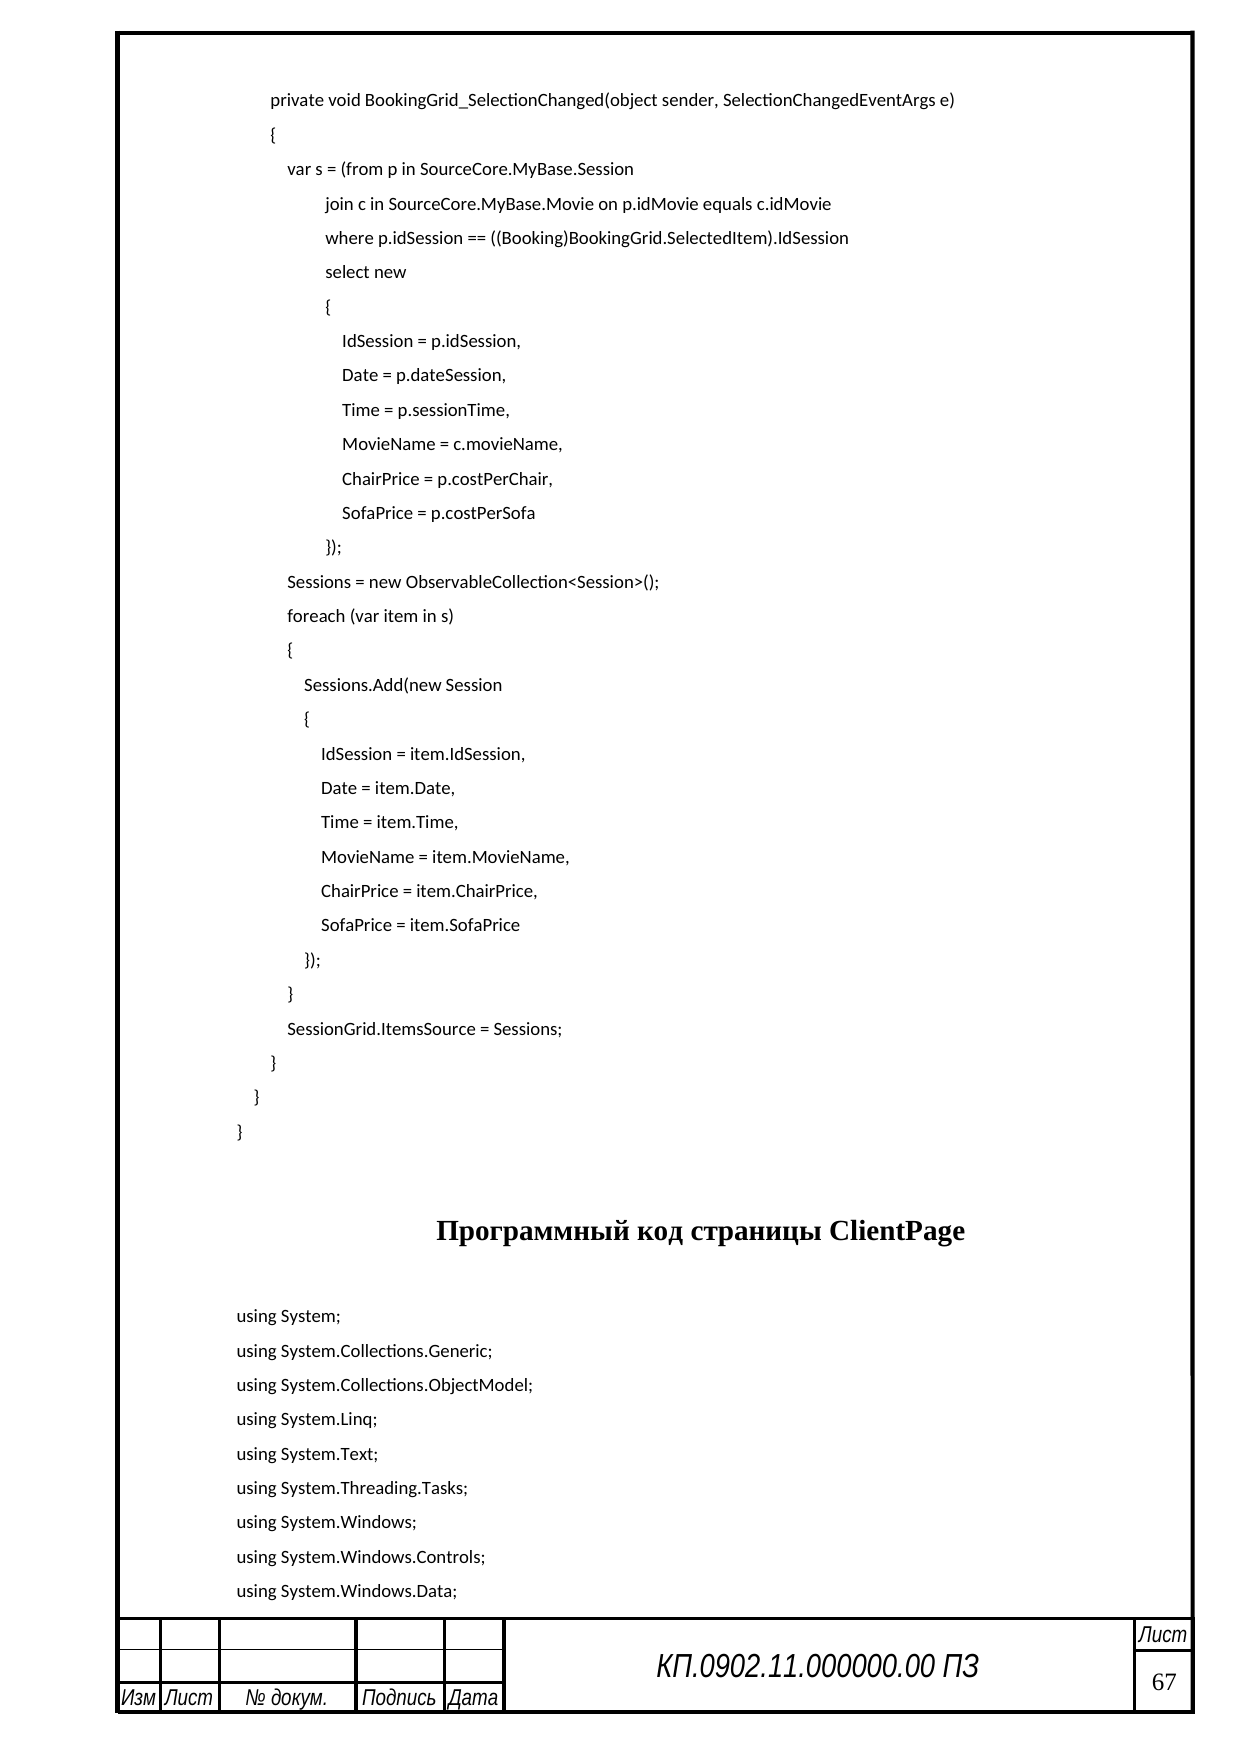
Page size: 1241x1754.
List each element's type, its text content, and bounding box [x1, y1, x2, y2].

text IdSession = item.IdSession, [148, 742, 1164, 765]
text private void BookingGrid_SelectionChanged(object sender, SelectionChangedEventArgs e) [148, 89, 1164, 112]
text Time = p.sessionTime, [148, 398, 1164, 421]
text SofaPrice = item.SofaPrice [148, 914, 1164, 937]
text } [148, 1051, 1164, 1074]
text } [148, 1120, 1164, 1143]
text select new [148, 261, 1164, 283]
text using System.Windows.Controls; [148, 1545, 1164, 1568]
text { [148, 707, 1164, 730]
text using System.Threading.Tasks; [148, 1476, 1164, 1499]
text using System.Text; [148, 1442, 1164, 1465]
text var s = (from p in SourceCore.MyBase.Session [148, 157, 1164, 180]
text foreach (var item in s) [148, 604, 1164, 627]
text { [148, 639, 1164, 662]
text }); [148, 948, 1164, 971]
text Date = p.dateSession, [148, 364, 1164, 387]
text }); [148, 536, 1164, 558]
text Time = item.Time, [148, 811, 1164, 833]
text SessionGrid.ItemsSource = Sessions; [148, 1017, 1164, 1040]
text IdSession = p.idSession, [148, 329, 1164, 352]
text using System; [148, 1304, 1164, 1327]
text ChairPrice = p.costPerChair, [148, 467, 1164, 490]
text using System.Collections.ObjectModel; [148, 1373, 1164, 1396]
text using System.Linq; [148, 1408, 1164, 1431]
text Sessions = new ObservableCollection<Session>(); [148, 570, 1164, 593]
text { [148, 123, 1164, 146]
text SofaPrice = p.costPerSofa [148, 501, 1164, 524]
text Sessions.Add(new Session [148, 673, 1164, 696]
text where p.idSession == ((Booking)BookingGrid.SelectedItem).IdSession [148, 226, 1164, 249]
text Программный код страницы ClientPage [236, 1213, 1164, 1246]
text } [148, 982, 1164, 1005]
text MovieName = c.movieName, [148, 432, 1164, 455]
text } [148, 1086, 1164, 1108]
text using System.Windows.Data; [148, 1579, 1164, 1602]
text ChairPrice = item.ChairPrice, [148, 879, 1164, 902]
text using System.Windows; [148, 1511, 1164, 1534]
text using System.Collections.Generic; [148, 1339, 1164, 1362]
text MovieName = item.MovieName, [148, 845, 1164, 868]
text { [148, 295, 1164, 318]
text join c in SourceCore.MyBase.Movie on p.idMovie equals c.idMovie [148, 192, 1164, 215]
text Date = item.Date, [148, 776, 1164, 799]
